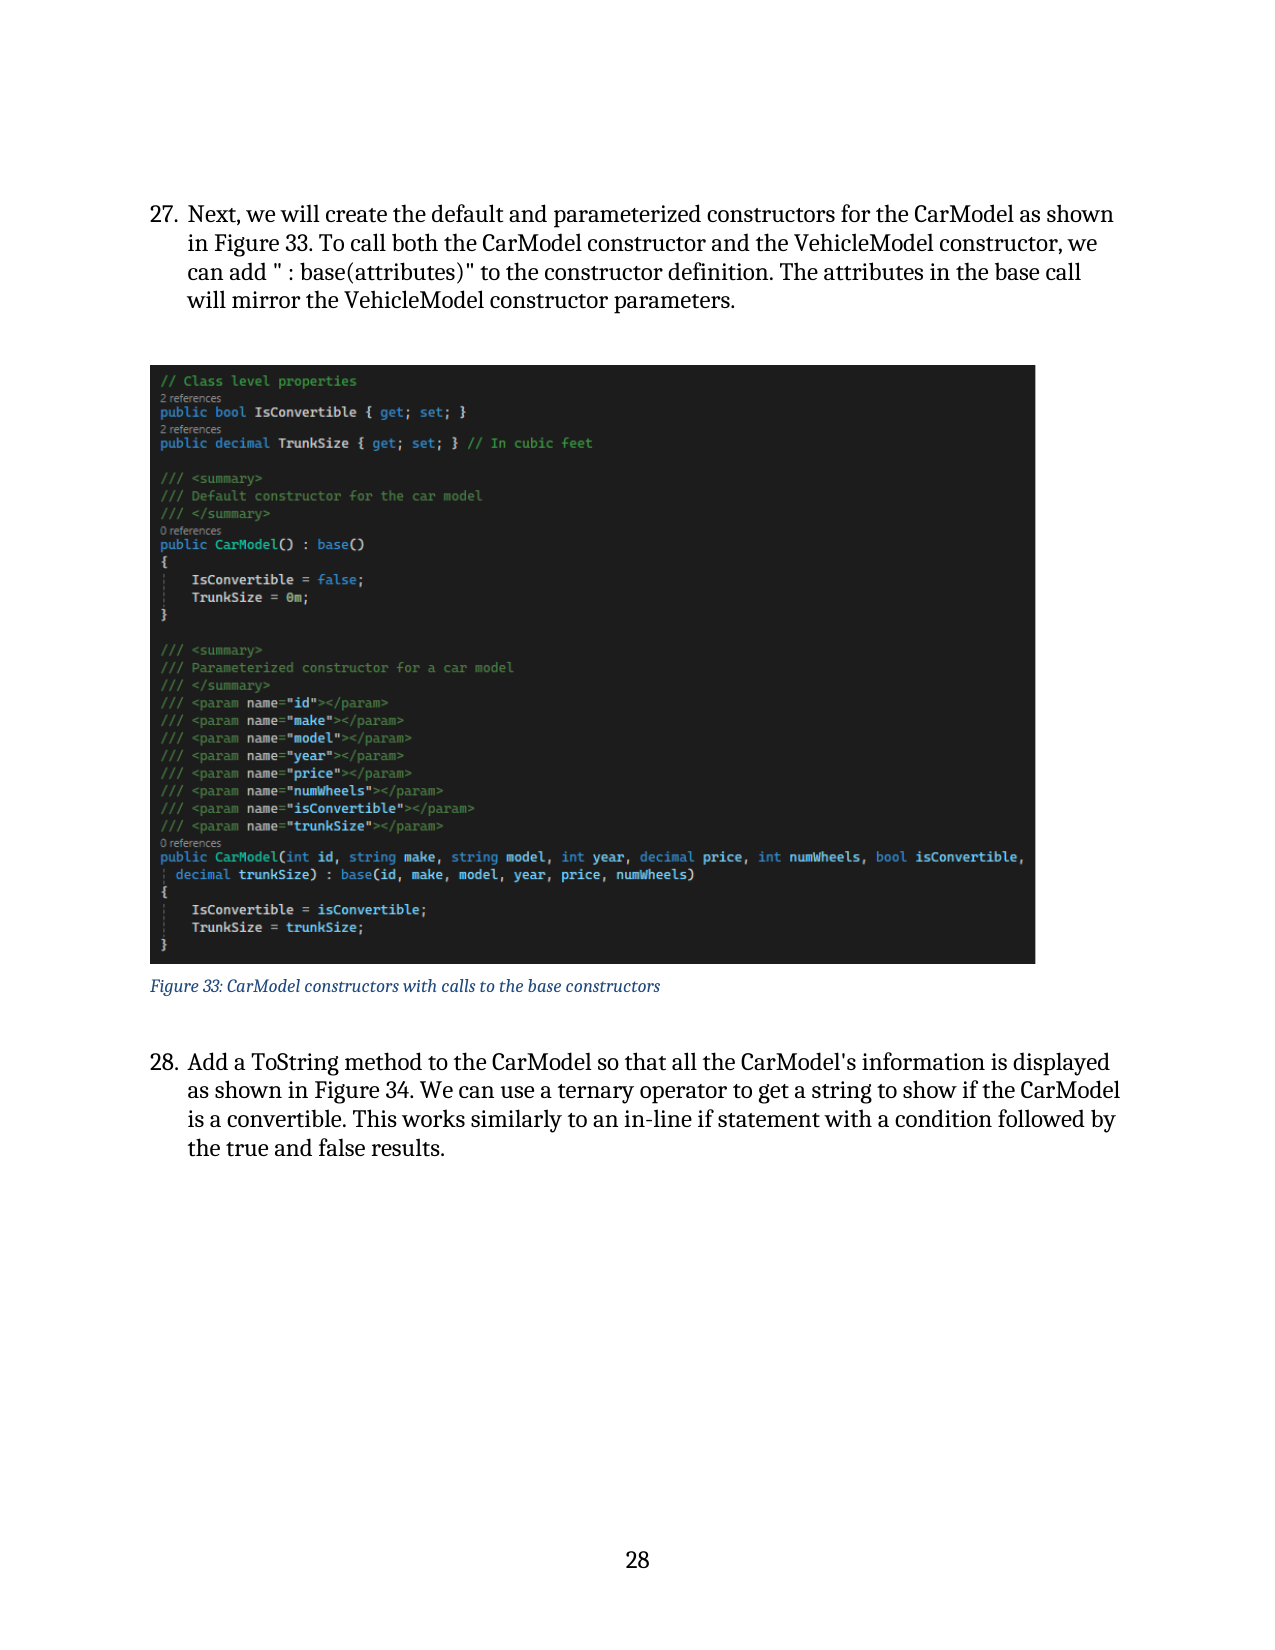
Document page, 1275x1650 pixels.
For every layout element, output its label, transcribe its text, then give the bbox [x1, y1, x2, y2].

list Next, we will create the default and parameterized constructors for the CarModel as shown in Figure 33. To call both the CarModel constructor and the VehicleModel constructor, we can add " : base(attributes)" to the constructor definition. The attributes in the base call will mirror the VehicleModel constructor parameters. [150, 200, 1125, 315]
list Add a ToString method to the CarModel so that all the CarModel's information is displayed as shown in Figure 34. We can use a ternary operator to get a string to show if the CarModel is a convertible. This works similarly to an in-line if statement with a condition followed by the true and false results. [150, 1048, 1125, 1163]
text Figure : CarModel constructors with calls to the base constructors [150, 976, 1125, 998]
picture [150, 365, 1036, 964]
